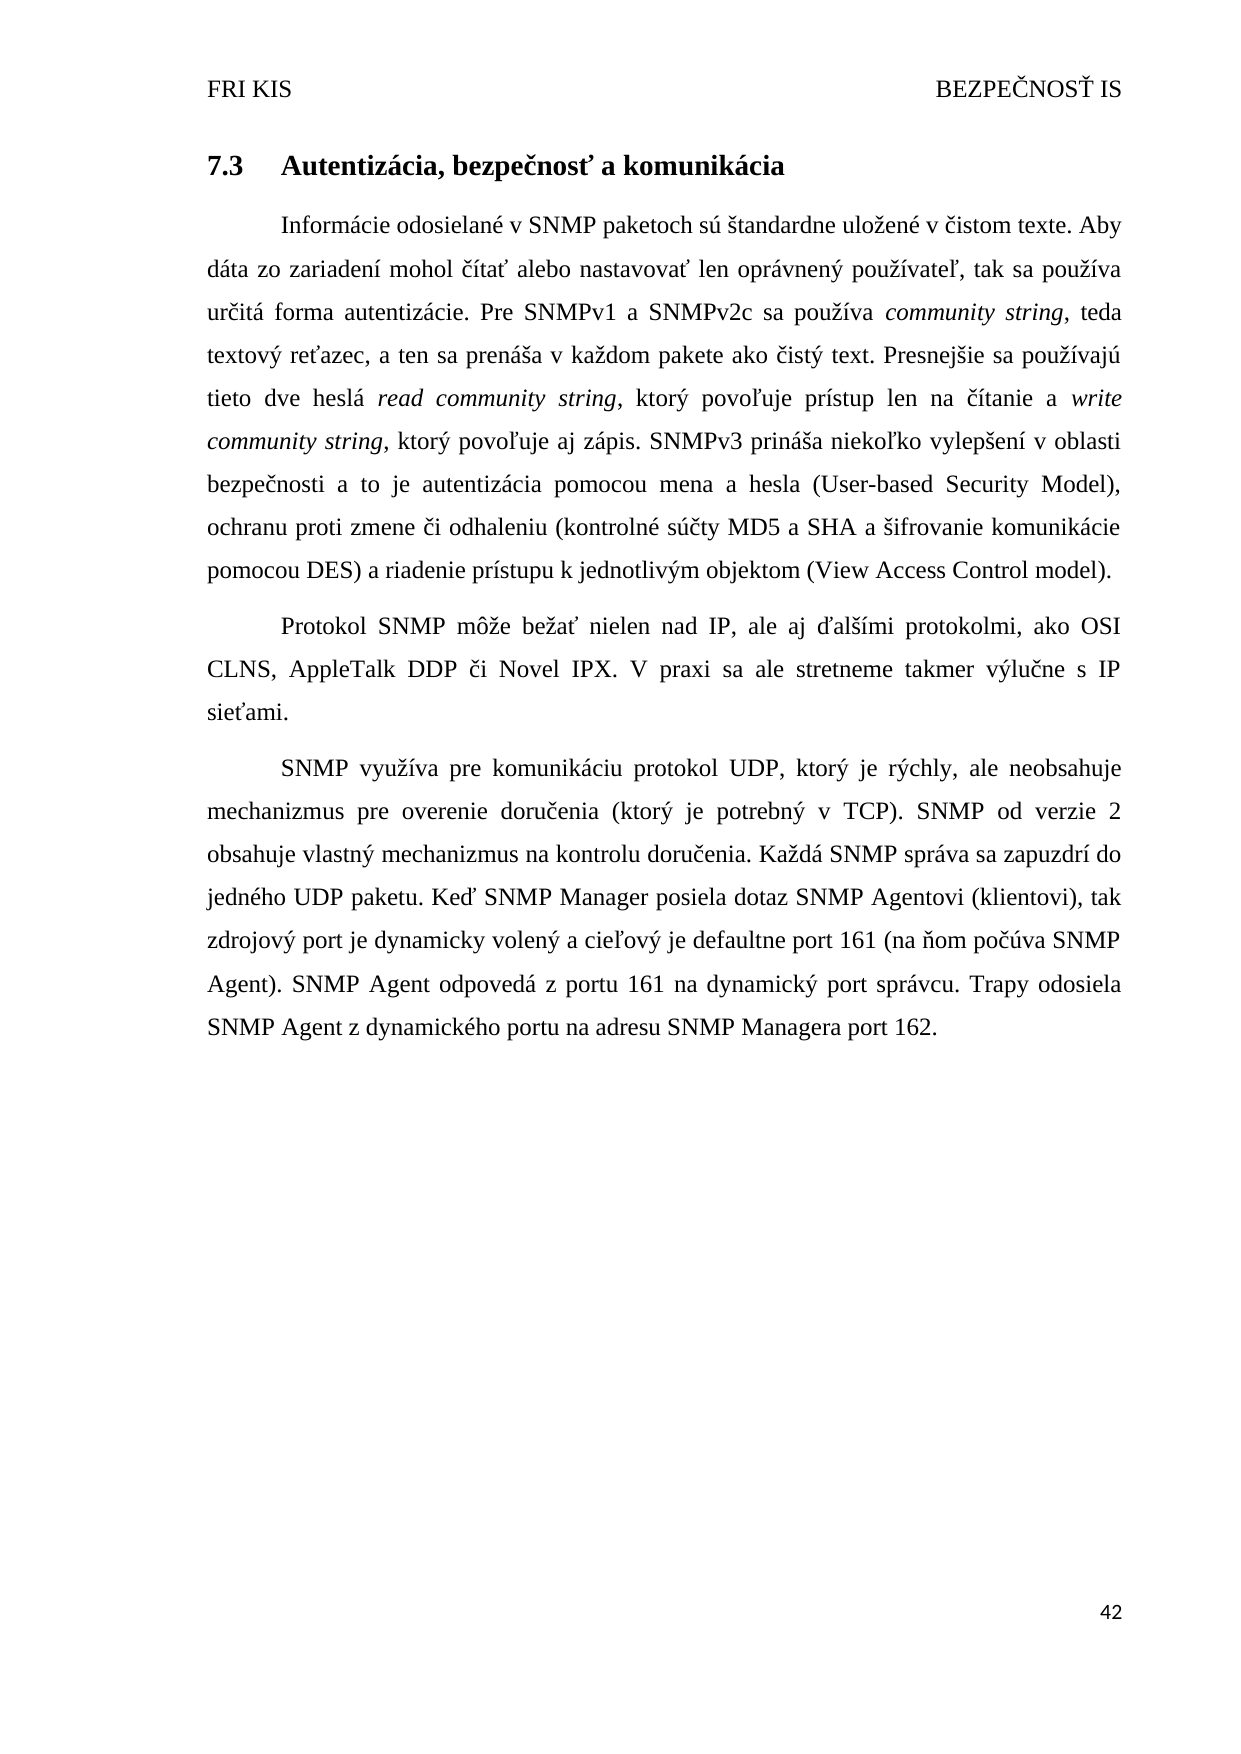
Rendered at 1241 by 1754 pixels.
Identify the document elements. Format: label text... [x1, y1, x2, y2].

text SNMP využíva pre komunikáciu protokol UDP, ktorý je rýchly, ale neobsahuje mechanizmus pre overenie doručenia (ktorý je potrebný v TCP). SNMP od verzie 2 obsahuje vlastný mechanizmus na kontrolu doručenia. Každá SNMP správa sa zapuzdrí do jedného UDP paketu. Keď SNMP Manager posiela dotaz SNMP Agentovi (klientovi), tak zdrojový port je dynamicky volený a cieľový je defaultne port 161 (na ňom počúva SNMP Agent). SNMP Agent odpovedá z portu 161 na dynamický port správcu. Trapy odosiela SNMP Agent z dynamického portu na adresu SNMP Managera port 162. [207, 753, 1122, 1041]
subtitle Autentizácia, bezpečnosť a komunikácia [207, 148, 1122, 181]
text Informácie odosielané v SNMP paketoch sú štandardne uložené v čistom texte. Aby dáta zo zariadení mohol čítať alebo nastavovať len oprávnený používateľ, tak sa používa určitá forma autentizácie. Pre SNMPv1 a SNMPv2c sa používa community string, teda textový reťazec, a ten sa prenáša v každom pakete ako čistý text. Presnejšie sa používajú tieto dve heslá read community string, ktorý povoľuje prístup len na čítanie a write community string, ktorý povoľuje aj zápis. SNMPv3 prináša niekoľko vylepšení v oblasti bezpečnosti a to je autentizácia pomocou mena a hesla (User-based Security Model), ochranu proti zmene či odhaleniu (kontrolné súčty MD5 a SHA a šifrovanie komunikácie pomocou DES) a riadenie prístupu k jednotlivým objektom (View Access Control model). [207, 211, 1122, 584]
text Protokol SNMP môže bežať nielen nad IP, ale aj ďalšími protokolmi, ako OSI CLNS, AppleTalk DDP či Novel IPX. V praxi sa ale stretneme takmer výlučne s IP sieťami. [207, 611, 1122, 726]
